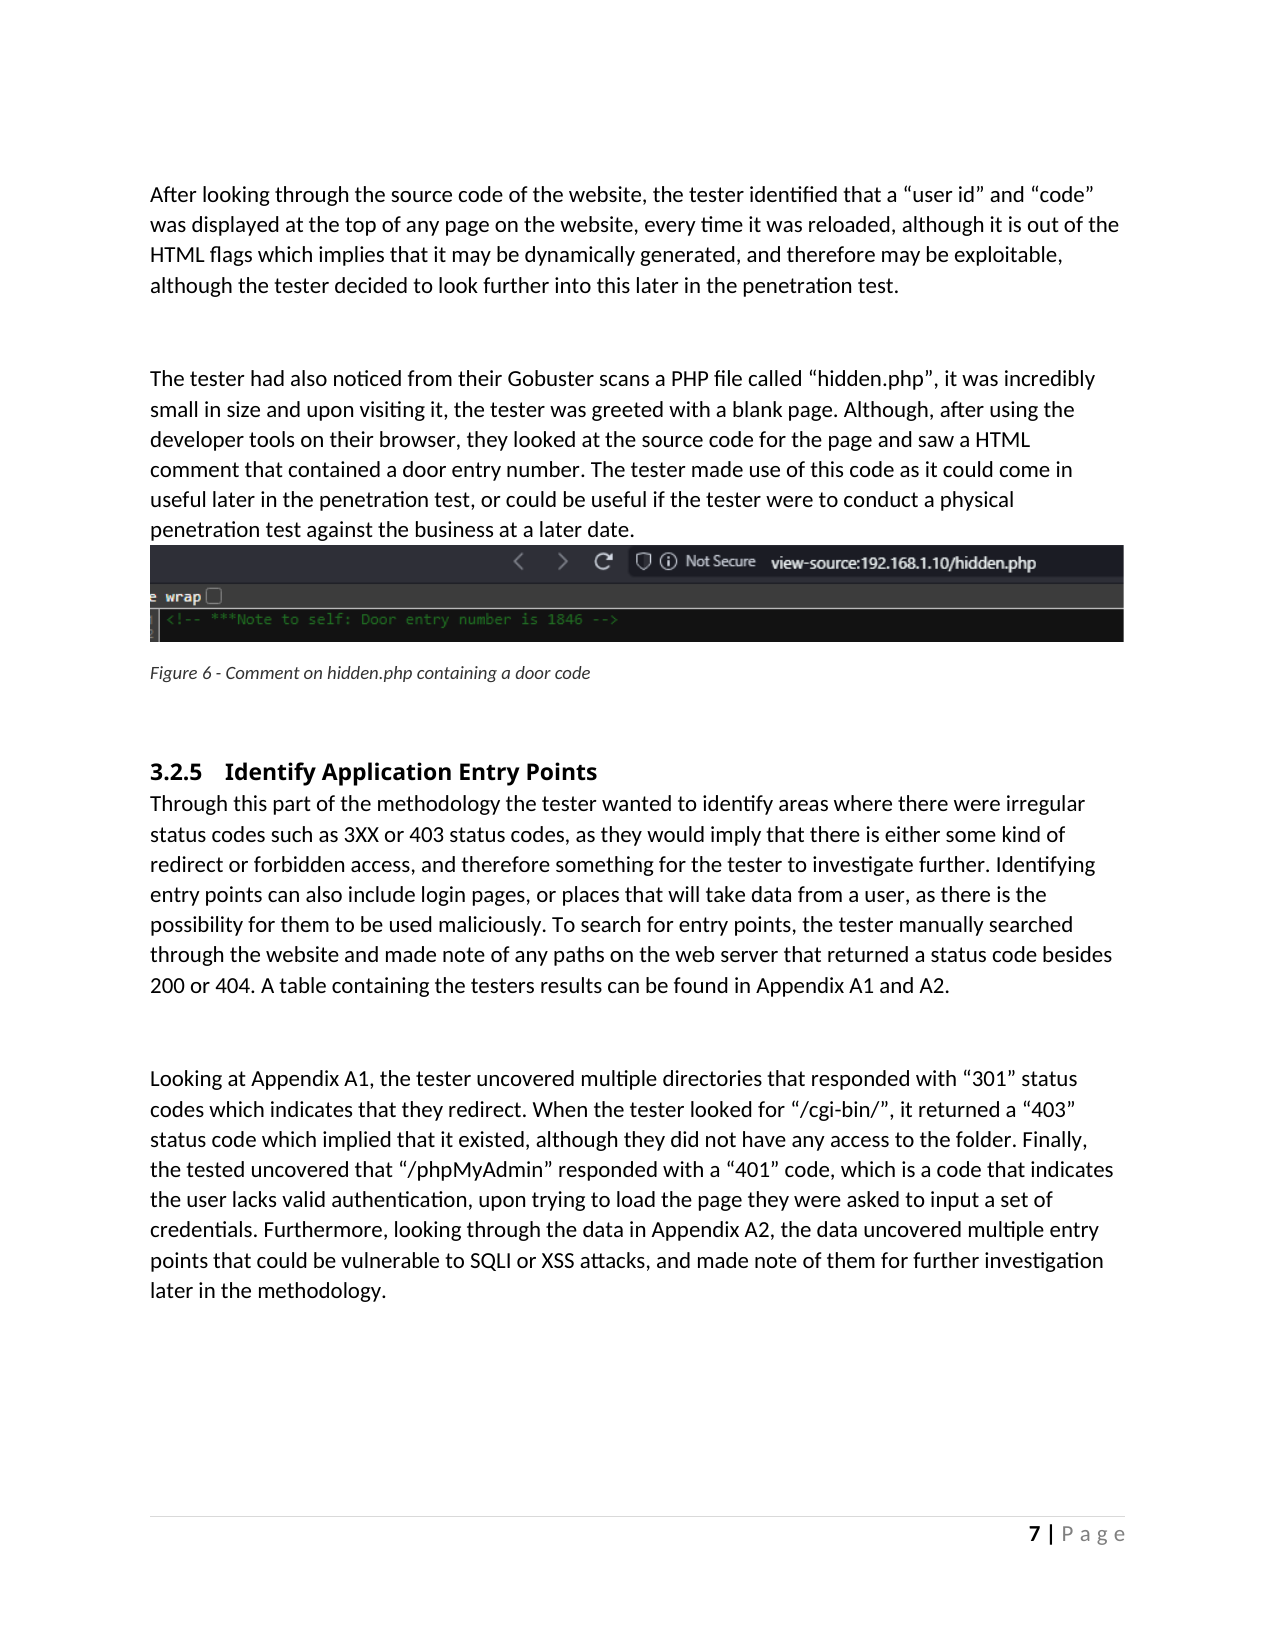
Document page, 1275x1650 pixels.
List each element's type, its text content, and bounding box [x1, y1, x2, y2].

picture [150, 545, 1124, 642]
text After looking through the source code of the website, the tester identified that a “user id” and “code” was displayed at the top of any page on the website, every time it was reloaded, although it is out of the HTML flags which implies that it may be dynamically generated, and therefore may be exploitable, although the tester decided to look further into this later in the penetration test. [150, 150, 1125, 299]
subtitle Identify Application Entry Points [150, 756, 1125, 787]
text Figure 6 - Comment on hidden.php containing a door code [150, 661, 1125, 684]
text Looking at Appendix A1, the tester uncovered multiple directories that responded with “301” status codes which indicates that they redirect. When the tester looked for “/cgi-bin/”, it returned a “403” status code which implied that it existed, although they did not have any access to the folder. Finally, the tested uncovered that “/phpMyAdmin” responded with a “401” code, which is a code that indicates the user lacks valid authentication, upon trying to load the page they were asked to input a set of credentials. Furthermore, looking through the data in Appendix A2, the data uncovered multiple entry points that could be vulnerable to SQLI or XSS attacks, and made note of them for further investigation later in the methodology. [150, 1064, 1125, 1304]
text Through this part of the methodology the tester wanted to identify areas where there were irregular status codes such as 3XX or 403 status codes, as they would imply that there is either some kind of redirect or forbidden access, and therefore something for the tester to investigate further. Identifying entry points can also include login pages, or places that will take data from a user, as there is the possibility for them to be used maliciously. To search for entry points, the tester manually searched through the website and made note of any paths on the web server that returned a status code besides 200 or 404. A table containing the testers results can be found in Appendix A1 and A2. [150, 789, 1125, 999]
